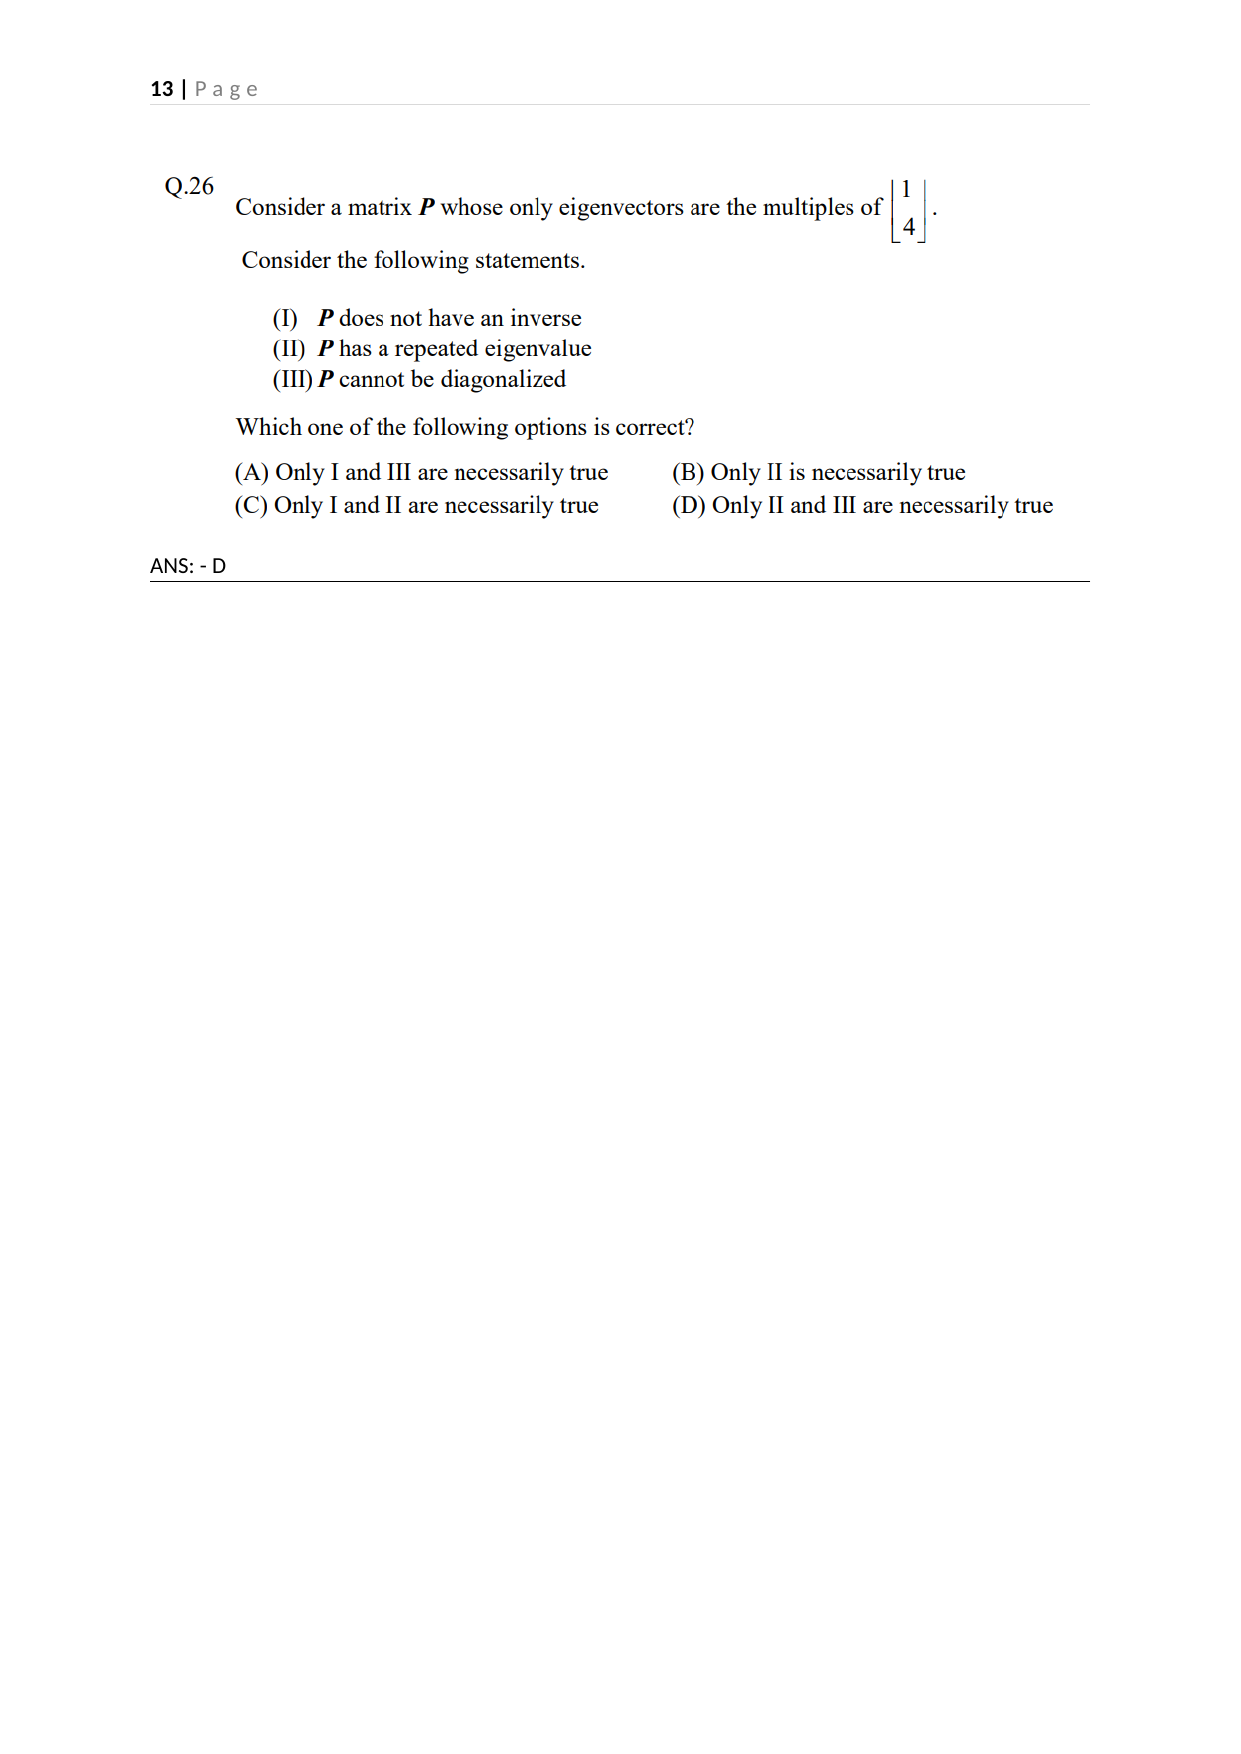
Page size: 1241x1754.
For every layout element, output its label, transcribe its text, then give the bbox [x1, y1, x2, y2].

picture [150, 150, 1080, 532]
text ANS: - D [150, 551, 1090, 581]
